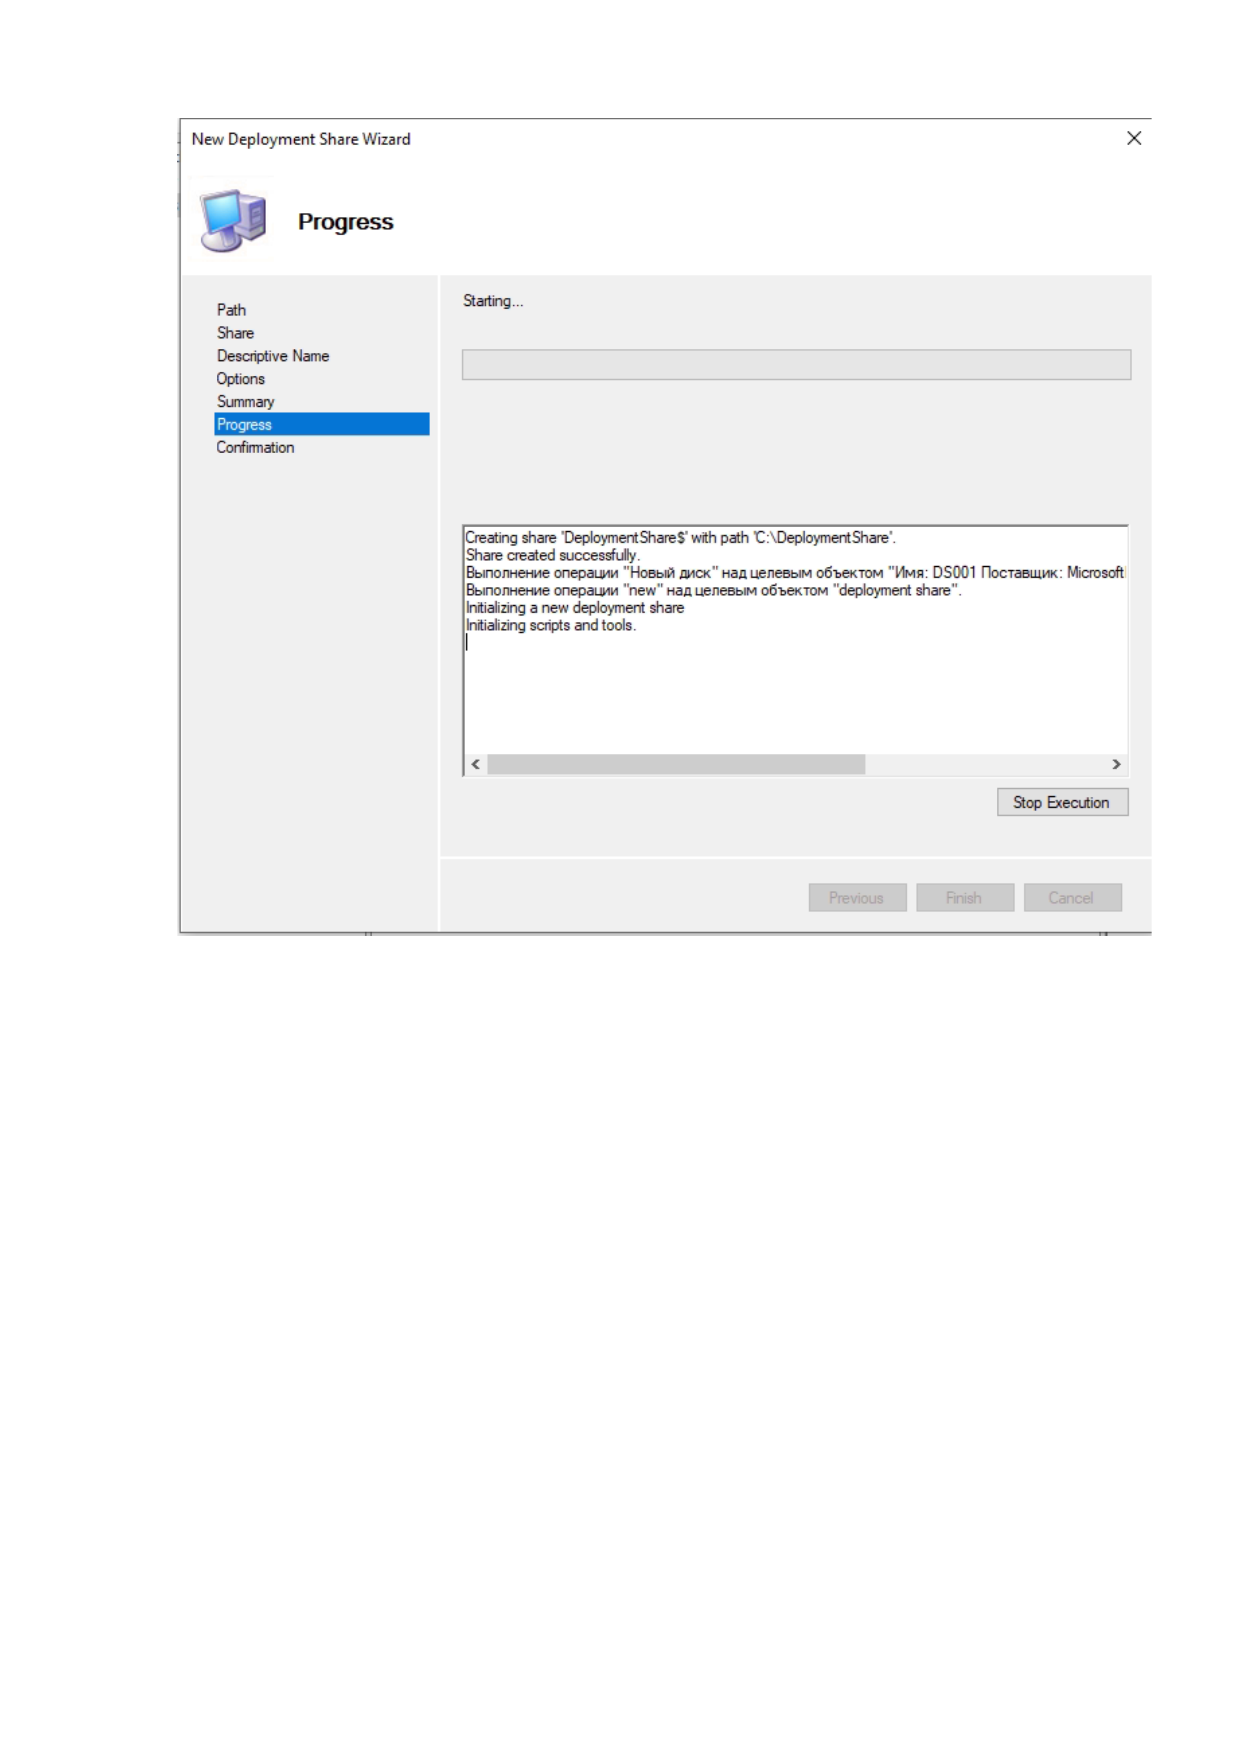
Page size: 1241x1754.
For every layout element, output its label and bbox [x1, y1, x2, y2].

picture [177, 118, 1152, 936]
